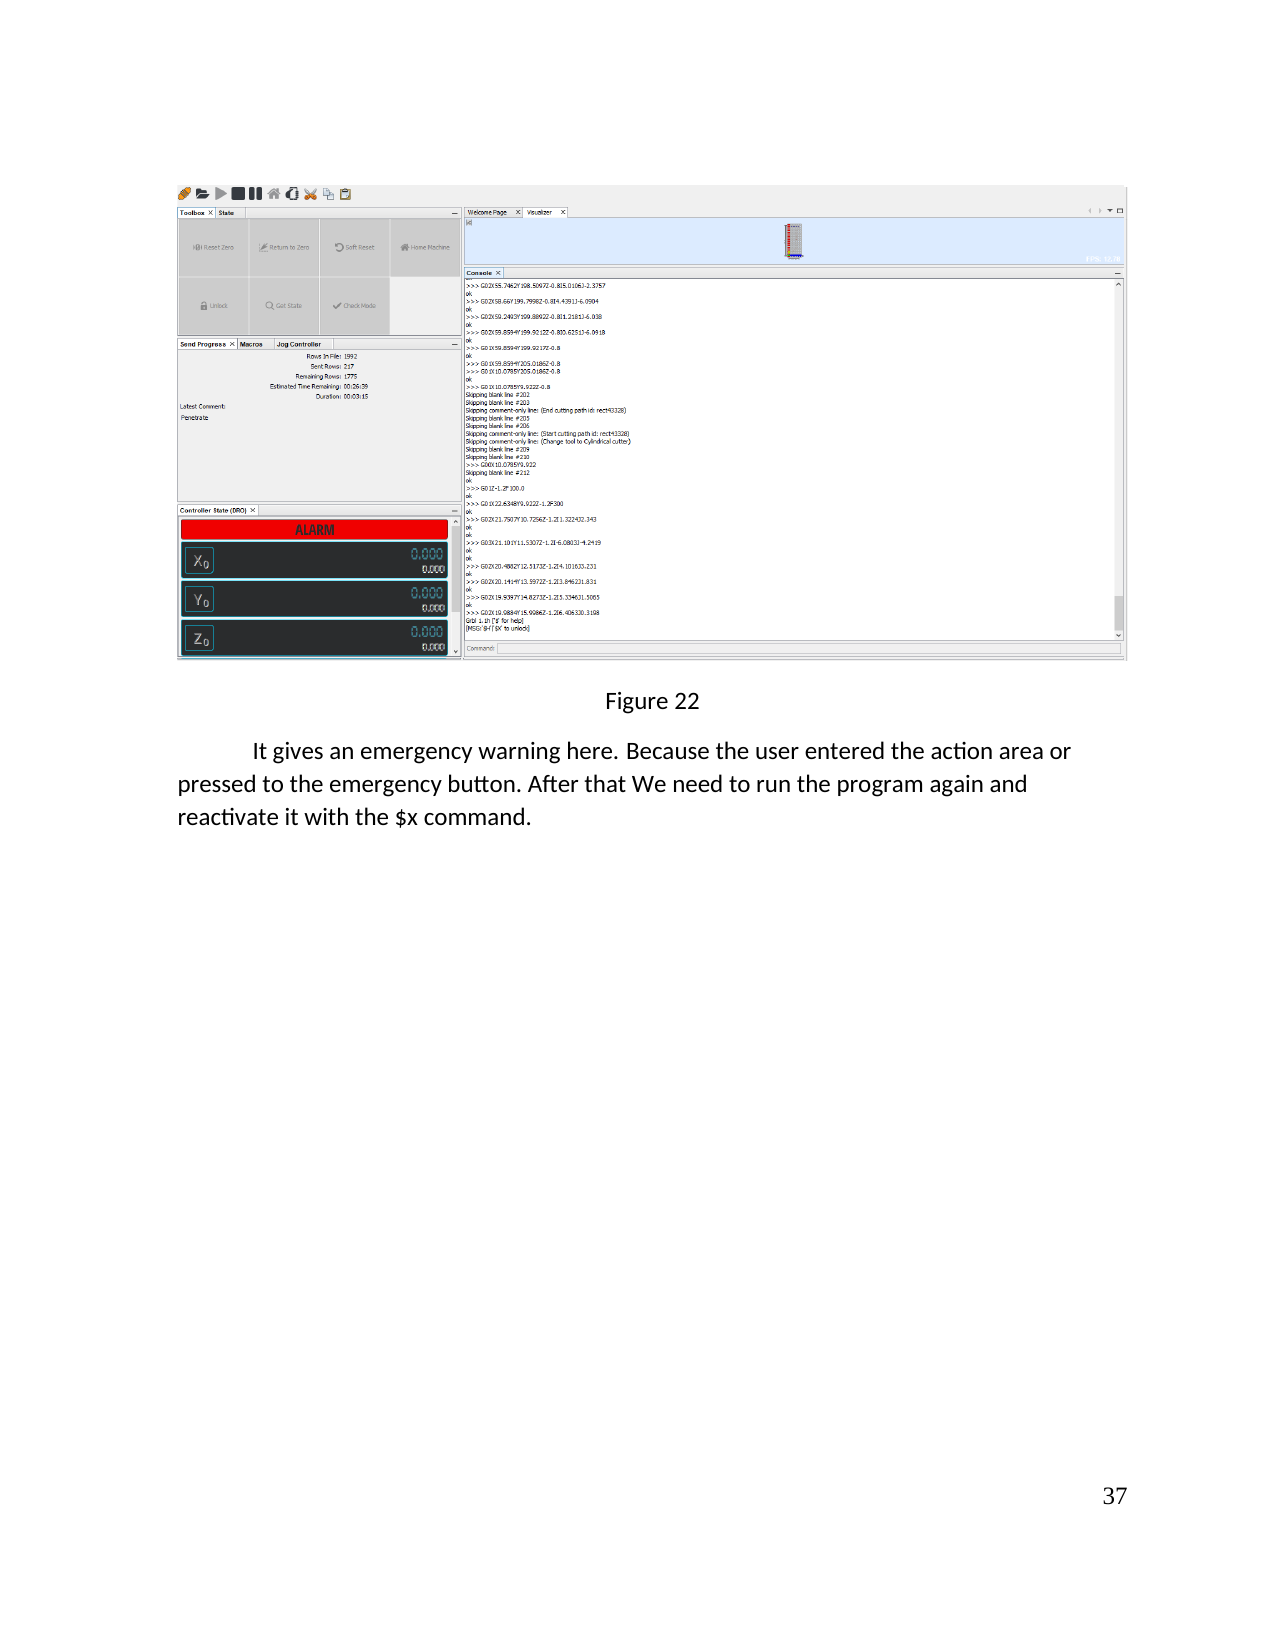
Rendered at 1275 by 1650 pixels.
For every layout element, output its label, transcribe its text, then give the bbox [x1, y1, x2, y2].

text Figure 22 [177, 685, 1127, 716]
text It gives an emergency warning here. Because the user entered the action area or pressed to the emergency button. After that We need to run the program again and reactivate it with the $x command. [177, 735, 1127, 831]
picture [177, 147, 1128, 667]
